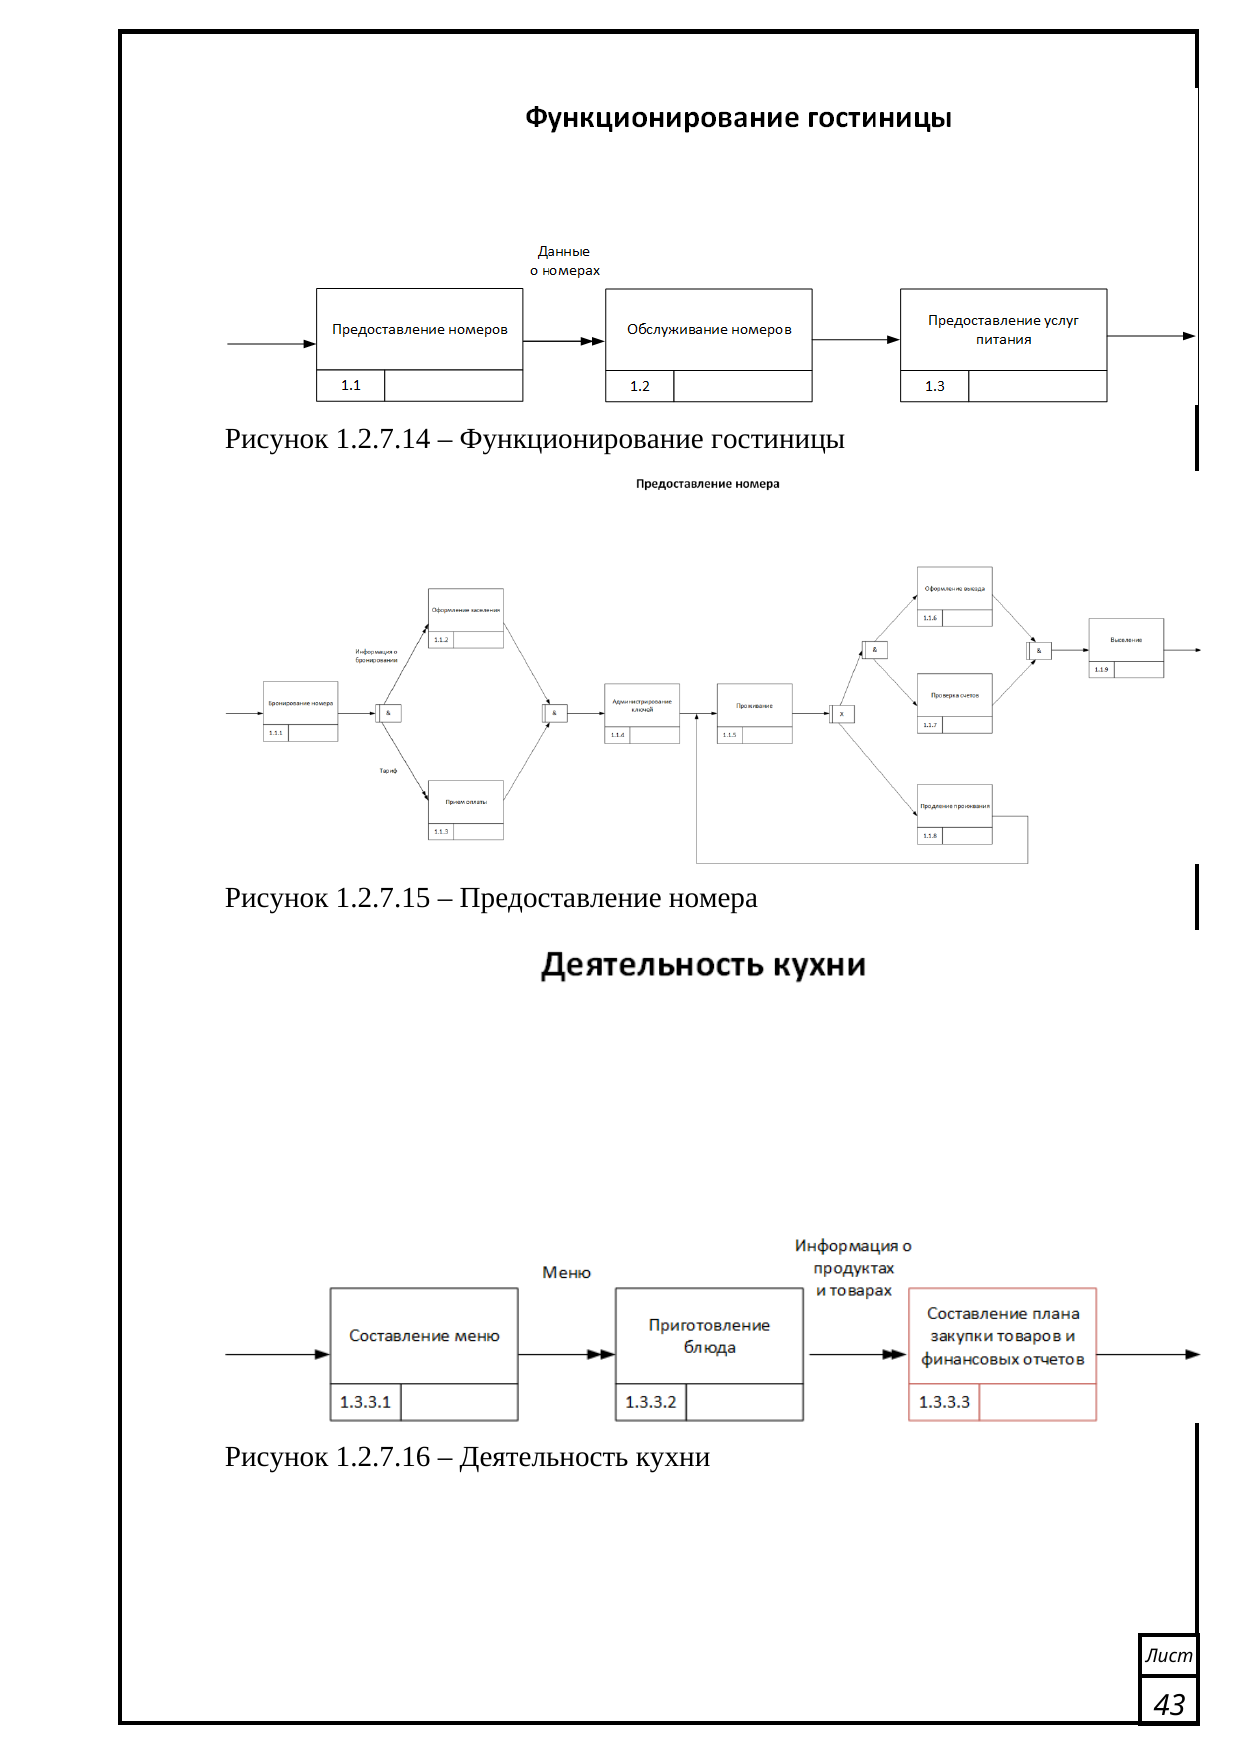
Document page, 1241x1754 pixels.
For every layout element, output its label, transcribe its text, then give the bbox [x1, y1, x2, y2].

picture [224, 88, 1198, 405]
picture [224, 930, 1202, 1423]
text Рисунок 1.2.7.14 – Функционирование гостиницы [136, 421, 1178, 454]
picture [224, 471, 1202, 864]
text Рисунок 1.2.7.16 – Деятельность кухни [136, 1439, 1178, 1473]
text Рисунок 1.2.7.15 – Предоставление номера [136, 880, 1178, 914]
